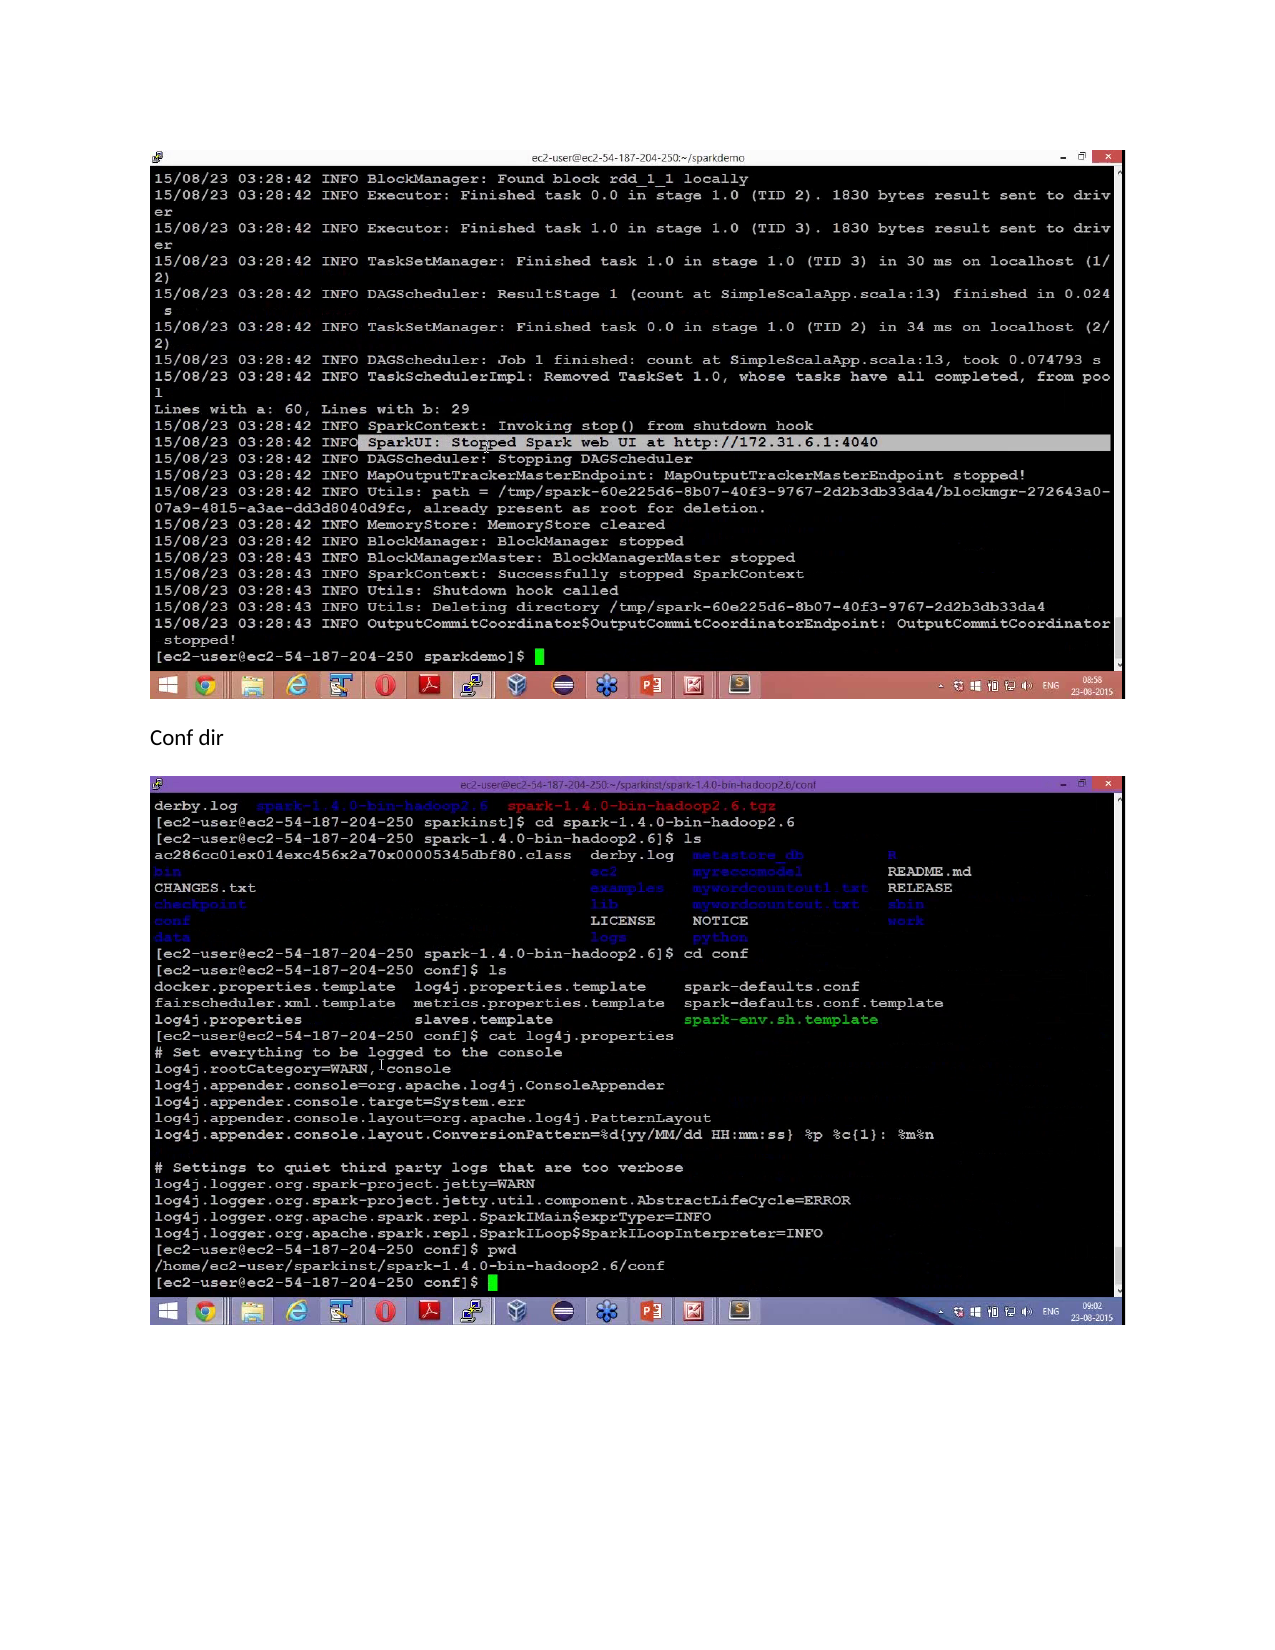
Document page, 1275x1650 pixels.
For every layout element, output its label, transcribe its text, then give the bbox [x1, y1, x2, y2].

picture [150, 776, 1125, 1325]
text Conf dir [150, 723, 1125, 751]
picture [150, 150, 1125, 699]
